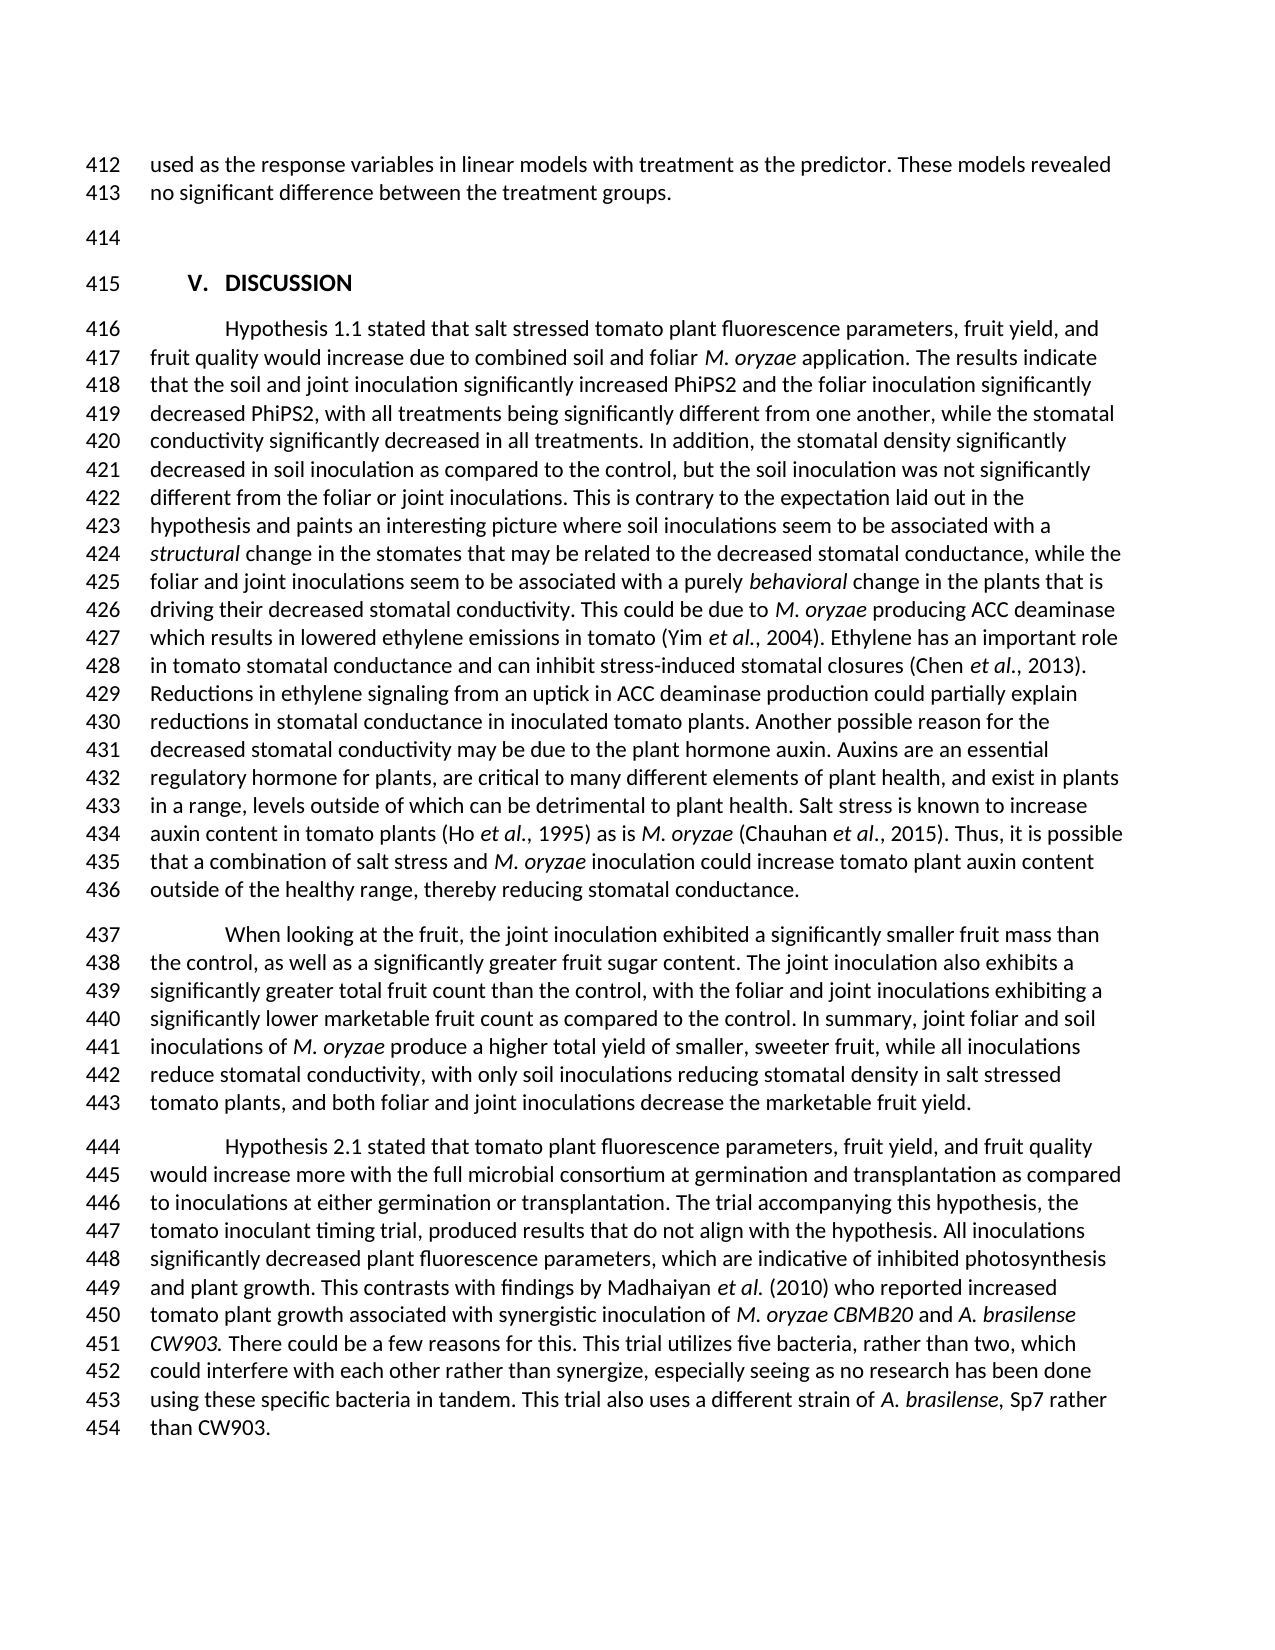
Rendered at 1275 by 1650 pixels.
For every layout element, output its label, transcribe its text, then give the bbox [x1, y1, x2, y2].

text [150, 150, 1125, 206]
list DISCUSSION [187, 267, 1125, 298]
text When looking at the fruit, the joint inoculation exhibited a significantly smaller fruit mass than the control, as well as a significantly greater fruit sugar content. The joint inoculation also exhibits a significantly greater total fruit count than the control, with the foliar and joint inoculations exhibiting a significantly lower marketable fruit count as compared to the control. In summary, joint foliar and soil inoculations of M. oryzae produce a higher total yield of smaller, sweeter fruit, while all inoculations reduce stomatal conductivity, with only soil inoculations reducing stomatal density in salt stressed tomato plants, and both foliar and joint inoculations decrease the marketable fruit yield. [150, 920, 1125, 1116]
text Hypothesis 1.1 stated that salt stressed tomato plant fluorescence parameters, fruit yield, and fruit quality would increase due to combined soil and foliar M. oryzae application. The results indicate that the soil and joint inoculation significantly increased PhiPS2 and the foliar inoculation significantly decreased PhiPS2, with all treatments being significantly different from one another, while the stomatal conductivity significantly decreased in all treatments. In addition, the stomatal density significantly decreased in soil inoculation as compared to the control, but the soil inoculation was not significantly different from the foliar or joint inoculations. This is contrary to the expectation laid out in the hypothesis and paints an interesting picture where soil inoculations seem to be associated with a structural change in the stomates that may be related to the decreased stomatal conductance, while the foliar and joint inoculations seem to be associated with a purely behavioral change in the plants that is driving their decreased stomatal conductivity. This could be due to M. oryzae producing ACC deaminase which results in lowered ethylene emissions in tomato (Yim et al., 2004). Ethylene has an important role in tomato stomatal conductance and can inhibit stress-induced stomatal closures (Chen et al., 2013). Reductions in ethylene signaling from an uptick in ACC deaminase production could partially explain reductions in stomatal conductance in inoculated tomato plants. Another possible reason for the decreased stomatal conductivity may be due to the plant hormone auxin. Auxins are an essential regulatory hormone for plants, are critical to many different elements of plant health, and exist in plants in a range, levels outside of which can be detrimental to plant health. Salt stress is known to increase auxin content in tomato plants (Ho et al., 1995) as is M. oryzae (Chauhan et al., 2015). Thus, it is possible that a combination of salt stress and M. oryzae inoculation could increase tomato plant auxin content outside of the healthy range, thereby reducing stomatal conductance. [150, 314, 1125, 903]
text Hypothesis 2.1 stated that tomato plant fluorescence parameters, fruit yield, and fruit quality would increase more with the full microbial consortium at germination and transplantation as compared to inoculations at either germination or transplantation. The trial accompanying this hypothesis, the tomato inoculant timing trial, produced results that do not align with the hypothesis. All inoculations significantly decreased plant fluorescence parameters, which are indicative of inhibited photosynthesis and plant growth. This contrasts with findings by Madhaiyan et al. (2010) who reported increased tomato plant growth associated with synergistic inoculation of M. oryzae CBMB20 and A. brasilense CW903. There could be a few reasons for this. This trial utilizes five bacteria, rather than two, which could interfere with each other rather than synergize, especially seeing as no research has been done using these specific bacteria in tandem. This trial also uses a different strain of A. brasilense, Sp7 rather than CW903. [150, 1132, 1125, 1441]
